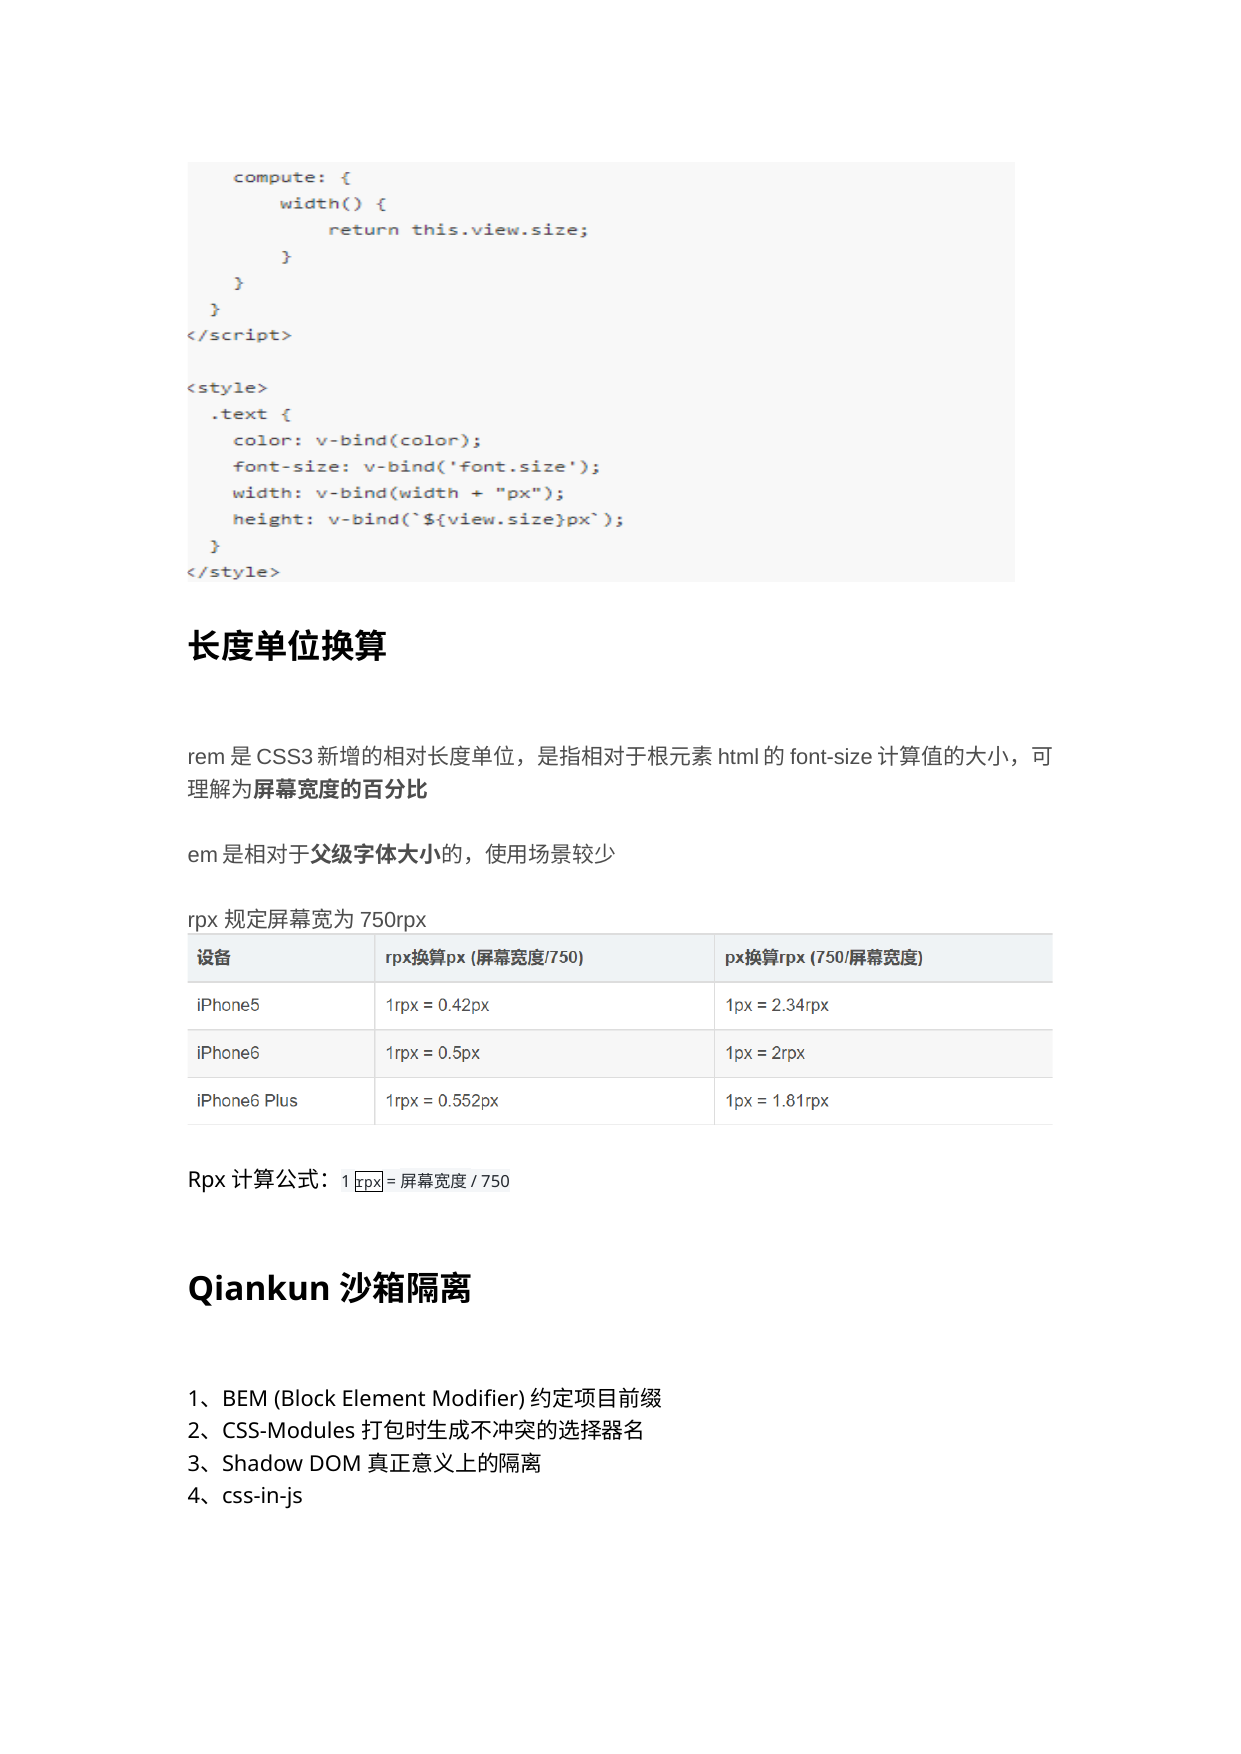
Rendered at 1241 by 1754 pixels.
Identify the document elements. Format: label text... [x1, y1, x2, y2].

text 4、css-in-js [187, 1478, 1053, 1511]
picture [187, 162, 1015, 582]
text 2、CSS-Modules 打包时生成不冲突的选择器名 [187, 1413, 1053, 1446]
subtitle Qiankun 沙箱隔离 [187, 1253, 1053, 1318]
subtitle 长度单位换算 [187, 612, 1053, 677]
list BEM (Block Element Modifier) 约定项目前缀 [187, 1381, 1053, 1413]
text rpx 规定屏幕宽为750rpx [187, 901, 1053, 933]
text 3、Shadow DOM 真正意义上的隔离 [187, 1446, 1053, 1478]
text em是相对于父级字体大小的，使用场景较少 [187, 836, 1053, 869]
text rem是CSS3新增的相对长度单位，是指相对于根元素html的font-size计算值的大小，可理解为屏幕宽度的百分比 [187, 739, 1053, 804]
text Rpx 计算公式：1 rpx = 屏幕宽度 / 750 [187, 1161, 1053, 1194]
picture [187, 933, 1053, 1125]
